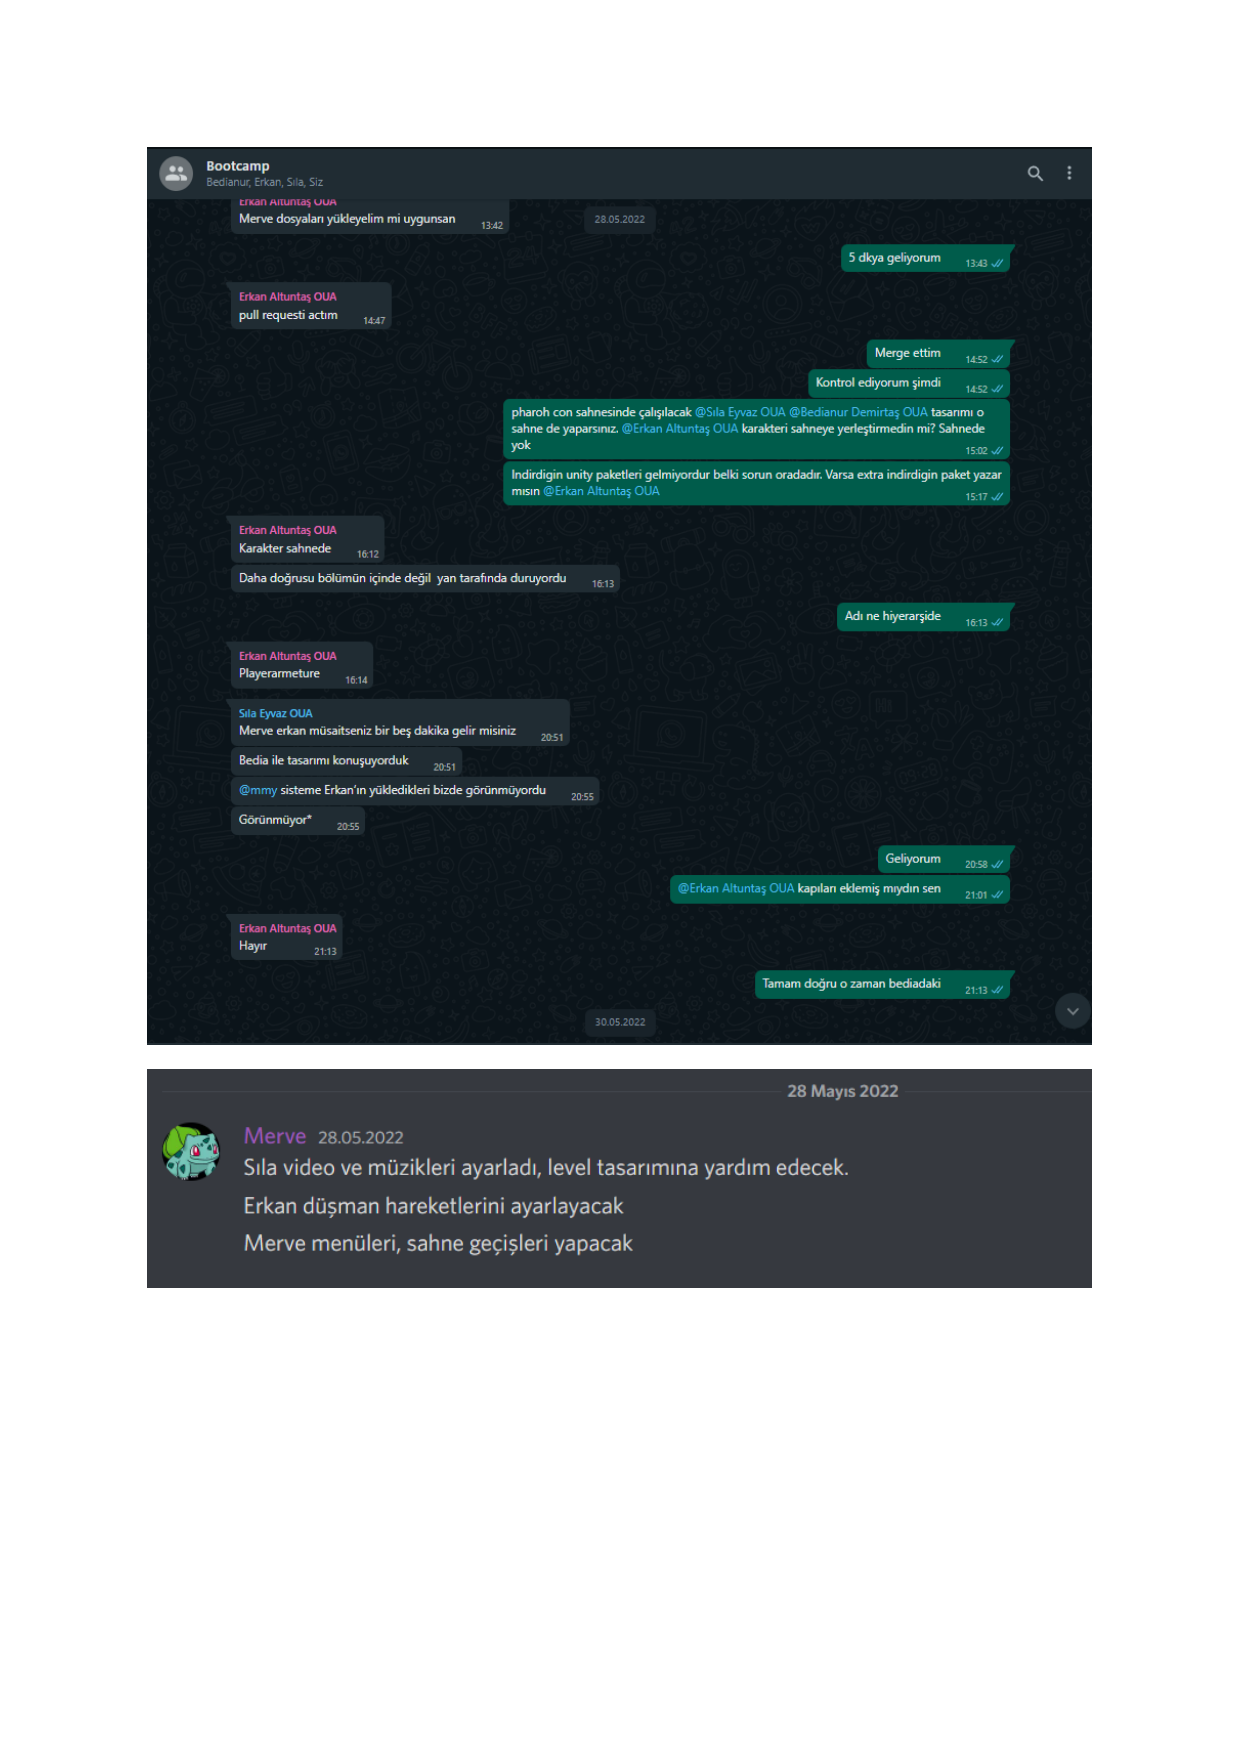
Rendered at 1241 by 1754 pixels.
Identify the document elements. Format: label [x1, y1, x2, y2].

picture [147, 1069, 1092, 1288]
picture [147, 147, 1092, 1045]
